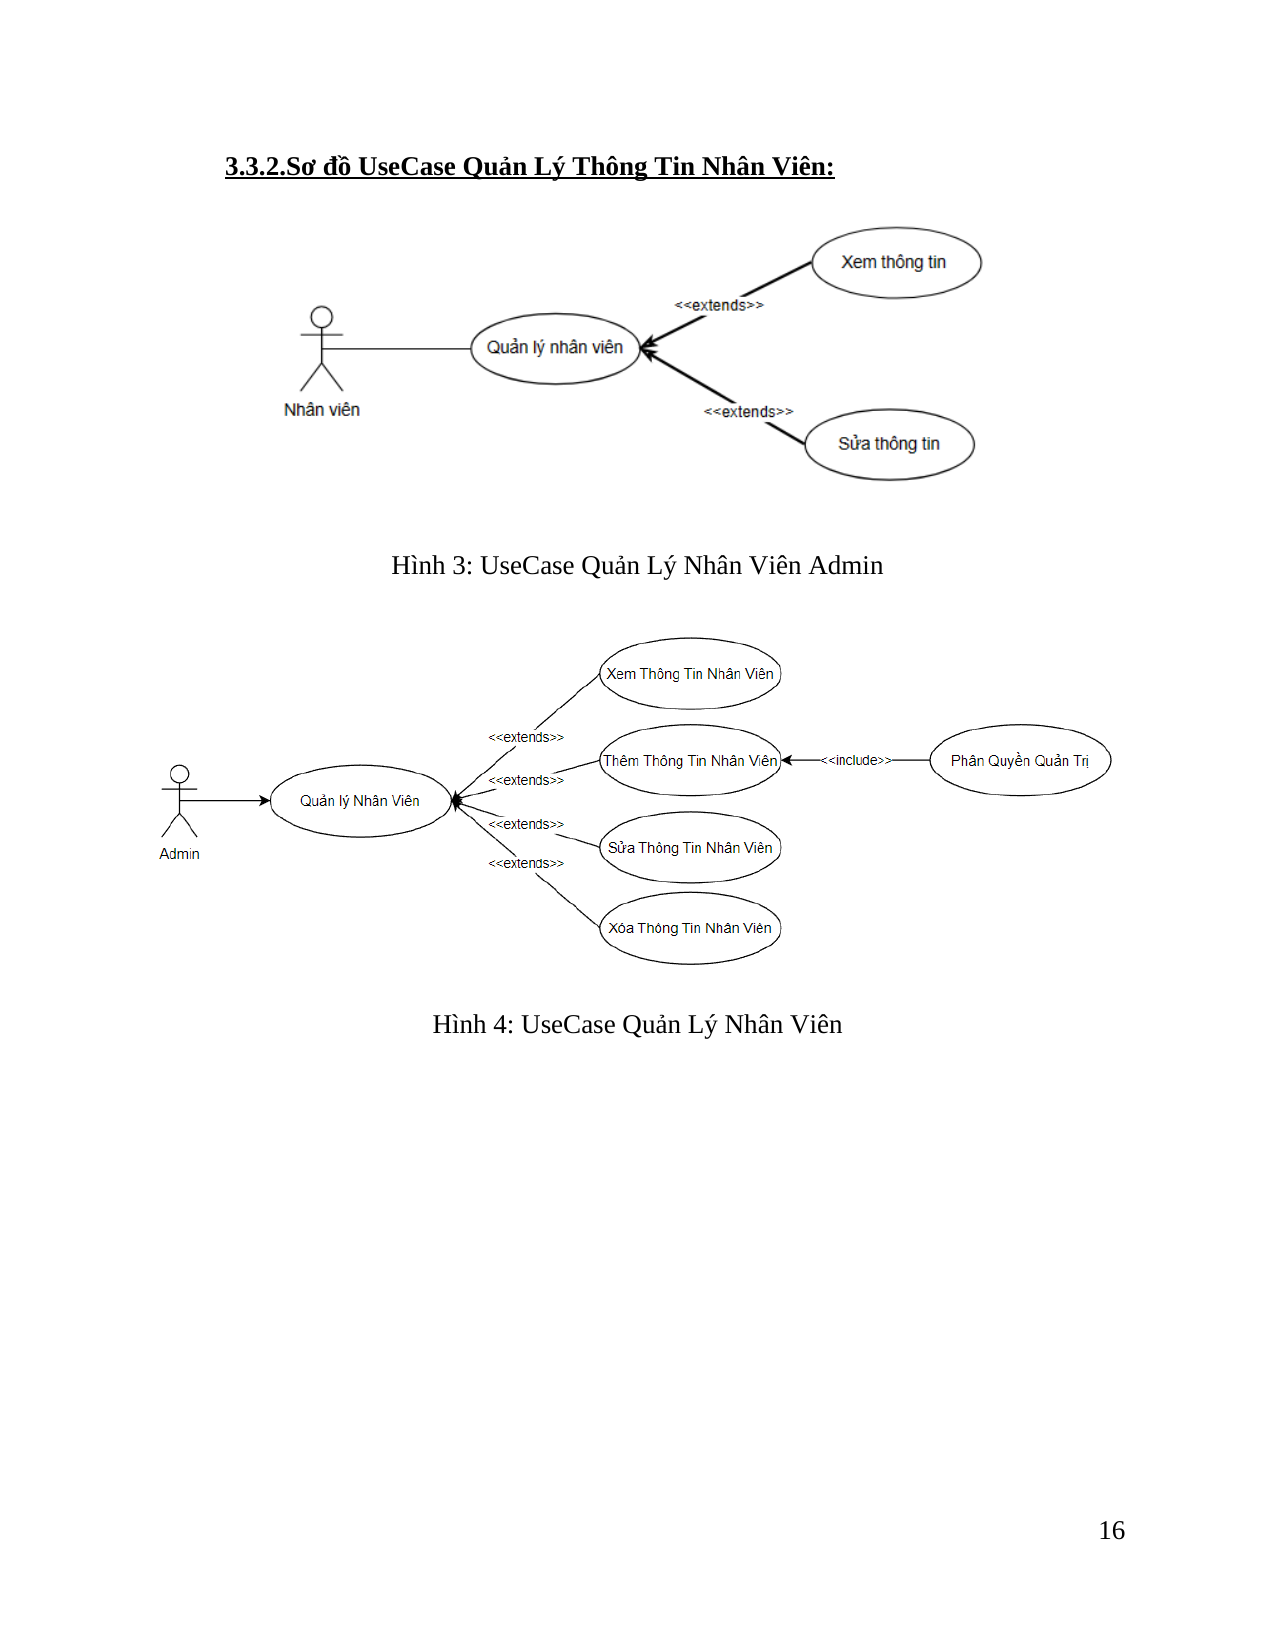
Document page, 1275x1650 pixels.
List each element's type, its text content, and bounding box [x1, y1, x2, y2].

picture [150, 600, 1125, 990]
text Hình 4: UseCase Quản Lý Nhân Viên [150, 1008, 1125, 1039]
picture [271, 183, 1004, 530]
text 3.3.2.Sơ đồ UseCase Quản Lý Thông Tin Nhân Viên: [225, 150, 1125, 181]
text Hình 3: UseCase Quản Lý Nhân Viên Admin [150, 549, 1125, 580]
